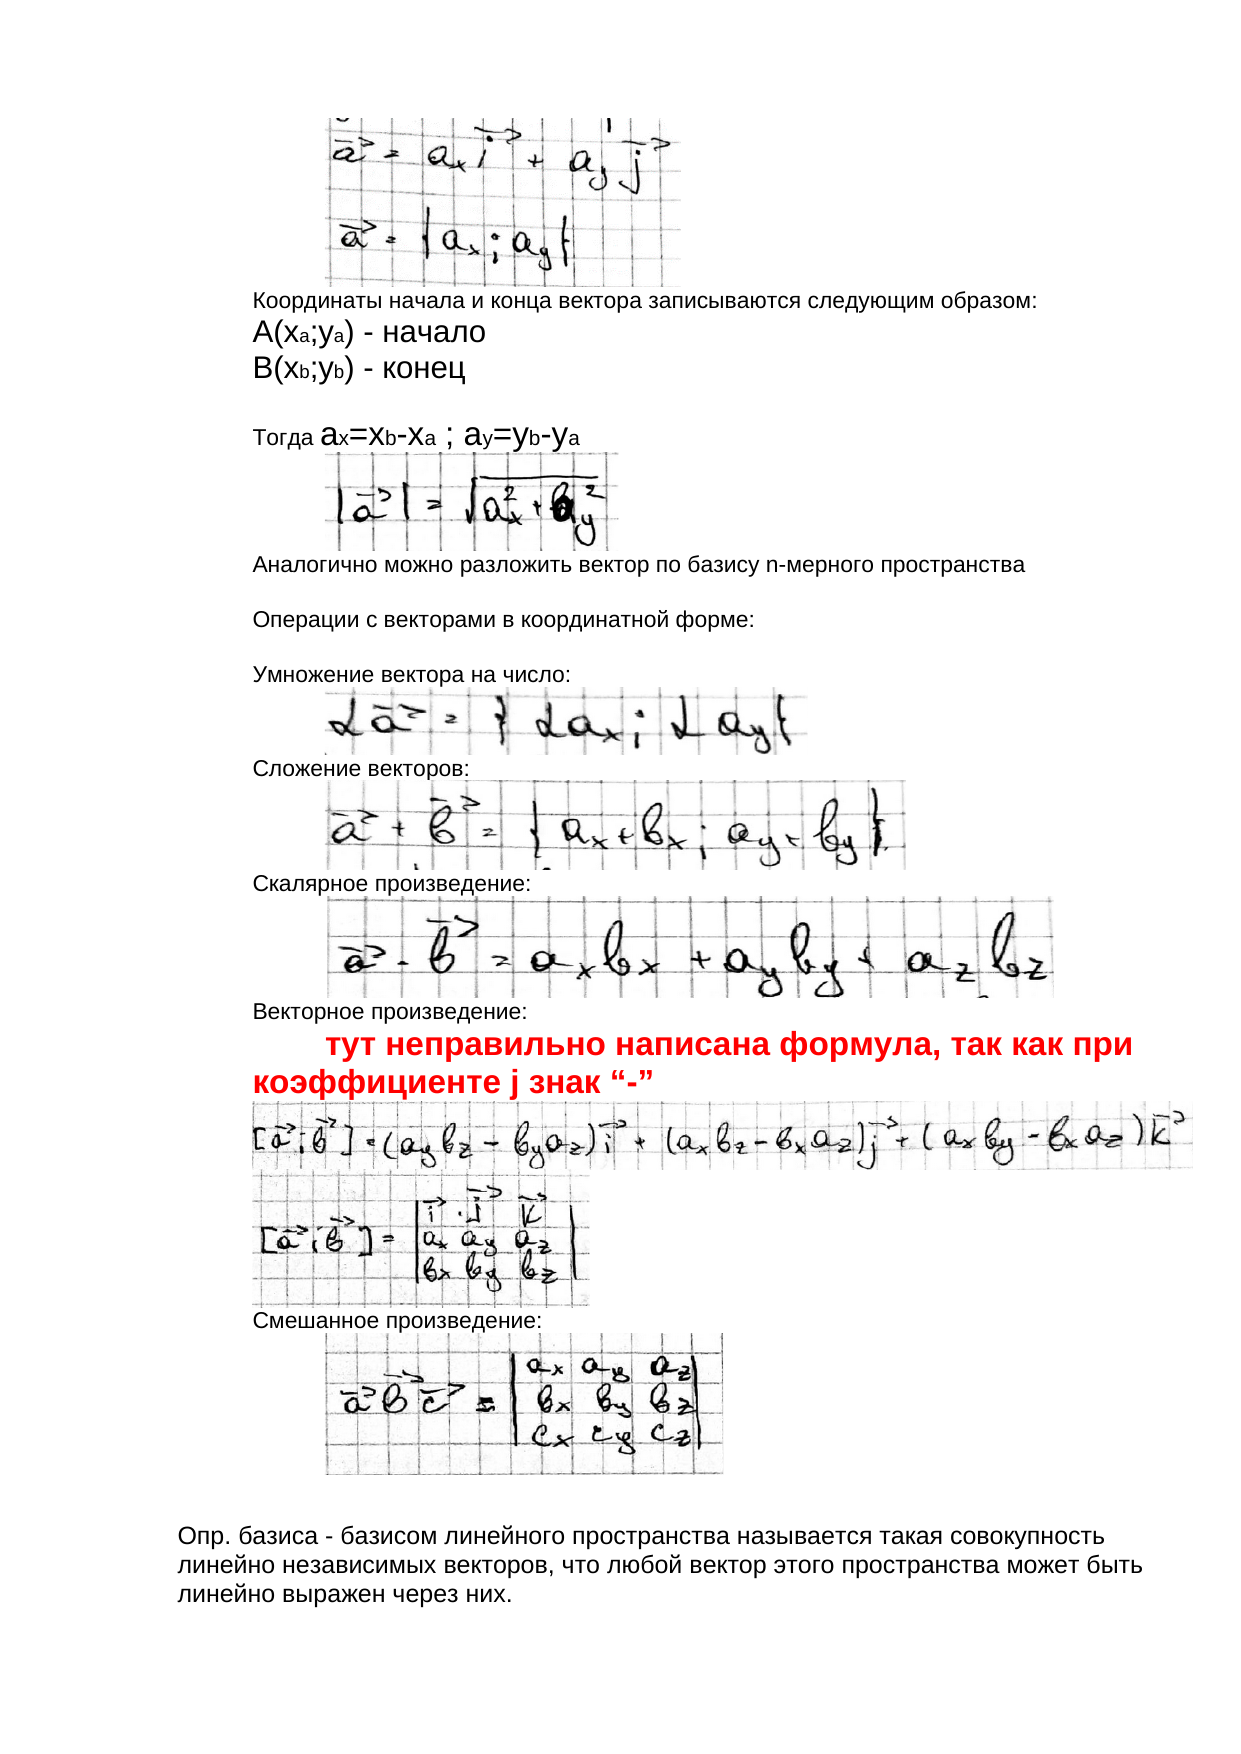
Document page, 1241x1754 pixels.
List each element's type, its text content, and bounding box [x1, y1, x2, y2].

text Умножение вектора на число: [252, 661, 1152, 687]
picture [324, 118, 681, 287]
picture [324, 1333, 724, 1475]
text тут неправильно написана формула, так как при коэффициенте j знак “-” [252, 1024, 1152, 1101]
text Сложение векторов: [252, 754, 1152, 781]
text Аналогично можно разложить вектор по базису n-мерного пространства [252, 551, 1152, 577]
picture [327, 896, 1054, 998]
text Координаты начала и конца вектора записываются следующим образом: [252, 287, 1152, 313]
text B(xb;yb) - конец [252, 349, 1152, 385]
text Операции с векторами в координатной форме: [252, 606, 1152, 632]
text Векторное произведение: [252, 998, 1152, 1024]
picture [324, 687, 808, 755]
picture [252, 1101, 1193, 1308]
text A(xa;ya) - начало [252, 313, 1152, 349]
text Опр. базиса - базисом линейного пространства называется такая совокупность линейно независимых векторов, что любой вектор этого пространства может быть линейно выражен через них. [513, 1521, 1152, 1607]
text Тогда ax=xb-xa ; ay=yb-ya [252, 414, 1152, 452]
picture [324, 452, 619, 551]
text Смешанное произведение: [252, 1307, 1152, 1334]
picture [324, 780, 906, 870]
text Скалярное произведение: [252, 870, 1152, 896]
